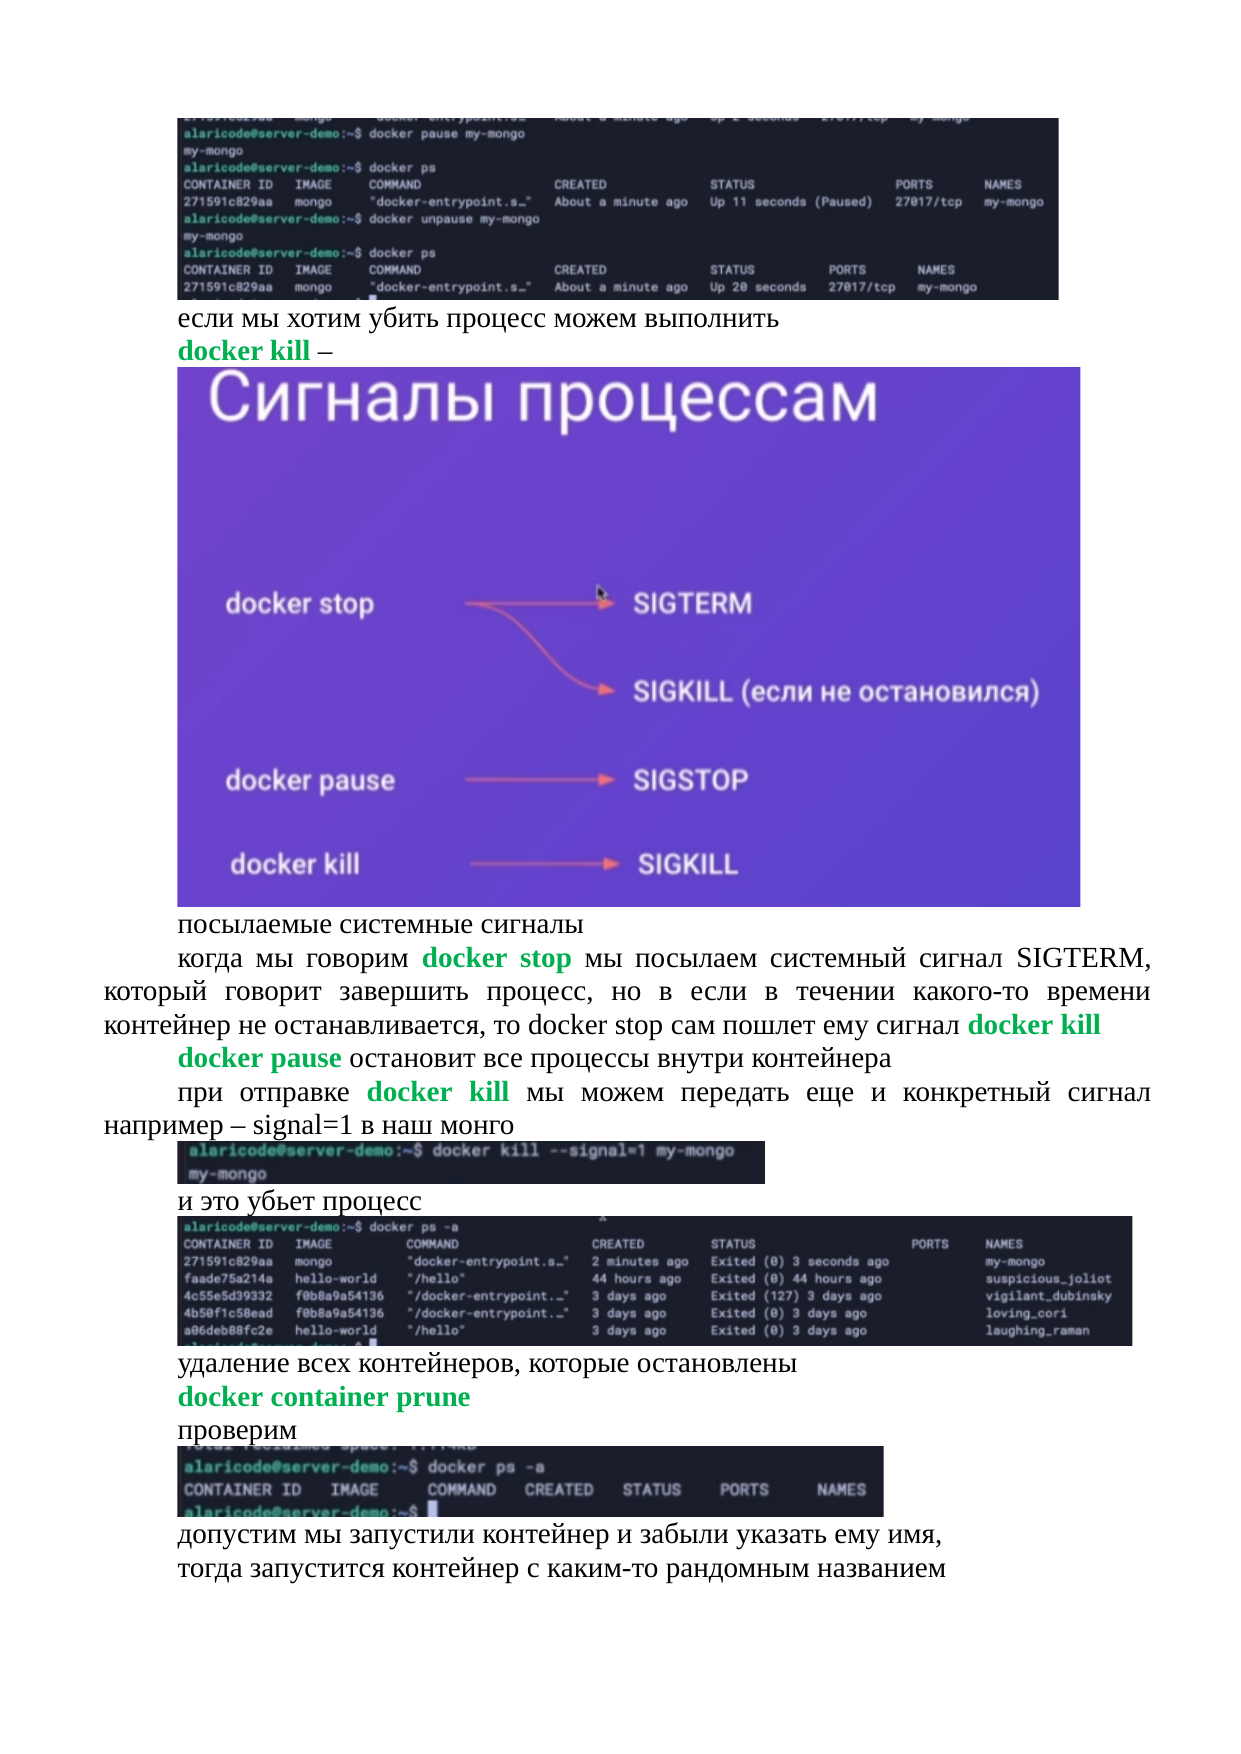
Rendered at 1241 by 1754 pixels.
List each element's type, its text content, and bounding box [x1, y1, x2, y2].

picture [177, 1216, 1133, 1346]
list проверим [103, 1412, 1152, 1446]
list docker pause остановит все процессы внутри контейнера [103, 1040, 1152, 1074]
list удаление всех контейнеров, которые остановлены [103, 1345, 1152, 1379]
picture [177, 1141, 765, 1184]
list тогда запустится контейнер с каким-то рандомным названием [103, 1550, 1152, 1583]
list docker kill – [103, 333, 1152, 367]
list допустим мы запустили контейнер и забыли указать ему имя, [103, 1516, 1152, 1550]
picture [177, 1446, 884, 1517]
list при отправке docker kill мы можем передать еще и конкретный сигнал например – signal=1 в наш монго [103, 1074, 1152, 1141]
picture [177, 367, 1081, 907]
list docker container prune [103, 1379, 1152, 1412]
list когда мы говорим docker stop мы посылаем системный сигнал SIGTERM, который говорит завершить процесс, но в если в течении какого-то времени контейнер не останавливается, то docker stop сам пошлет ему сигнал docker kill [103, 940, 1152, 1040]
list если мы хотим убить процесс можем выполнить [103, 300, 1152, 333]
picture [177, 118, 1059, 300]
list посылаемые системные сигналы [103, 906, 1152, 940]
list и это убьет процесс [103, 1183, 1152, 1217]
